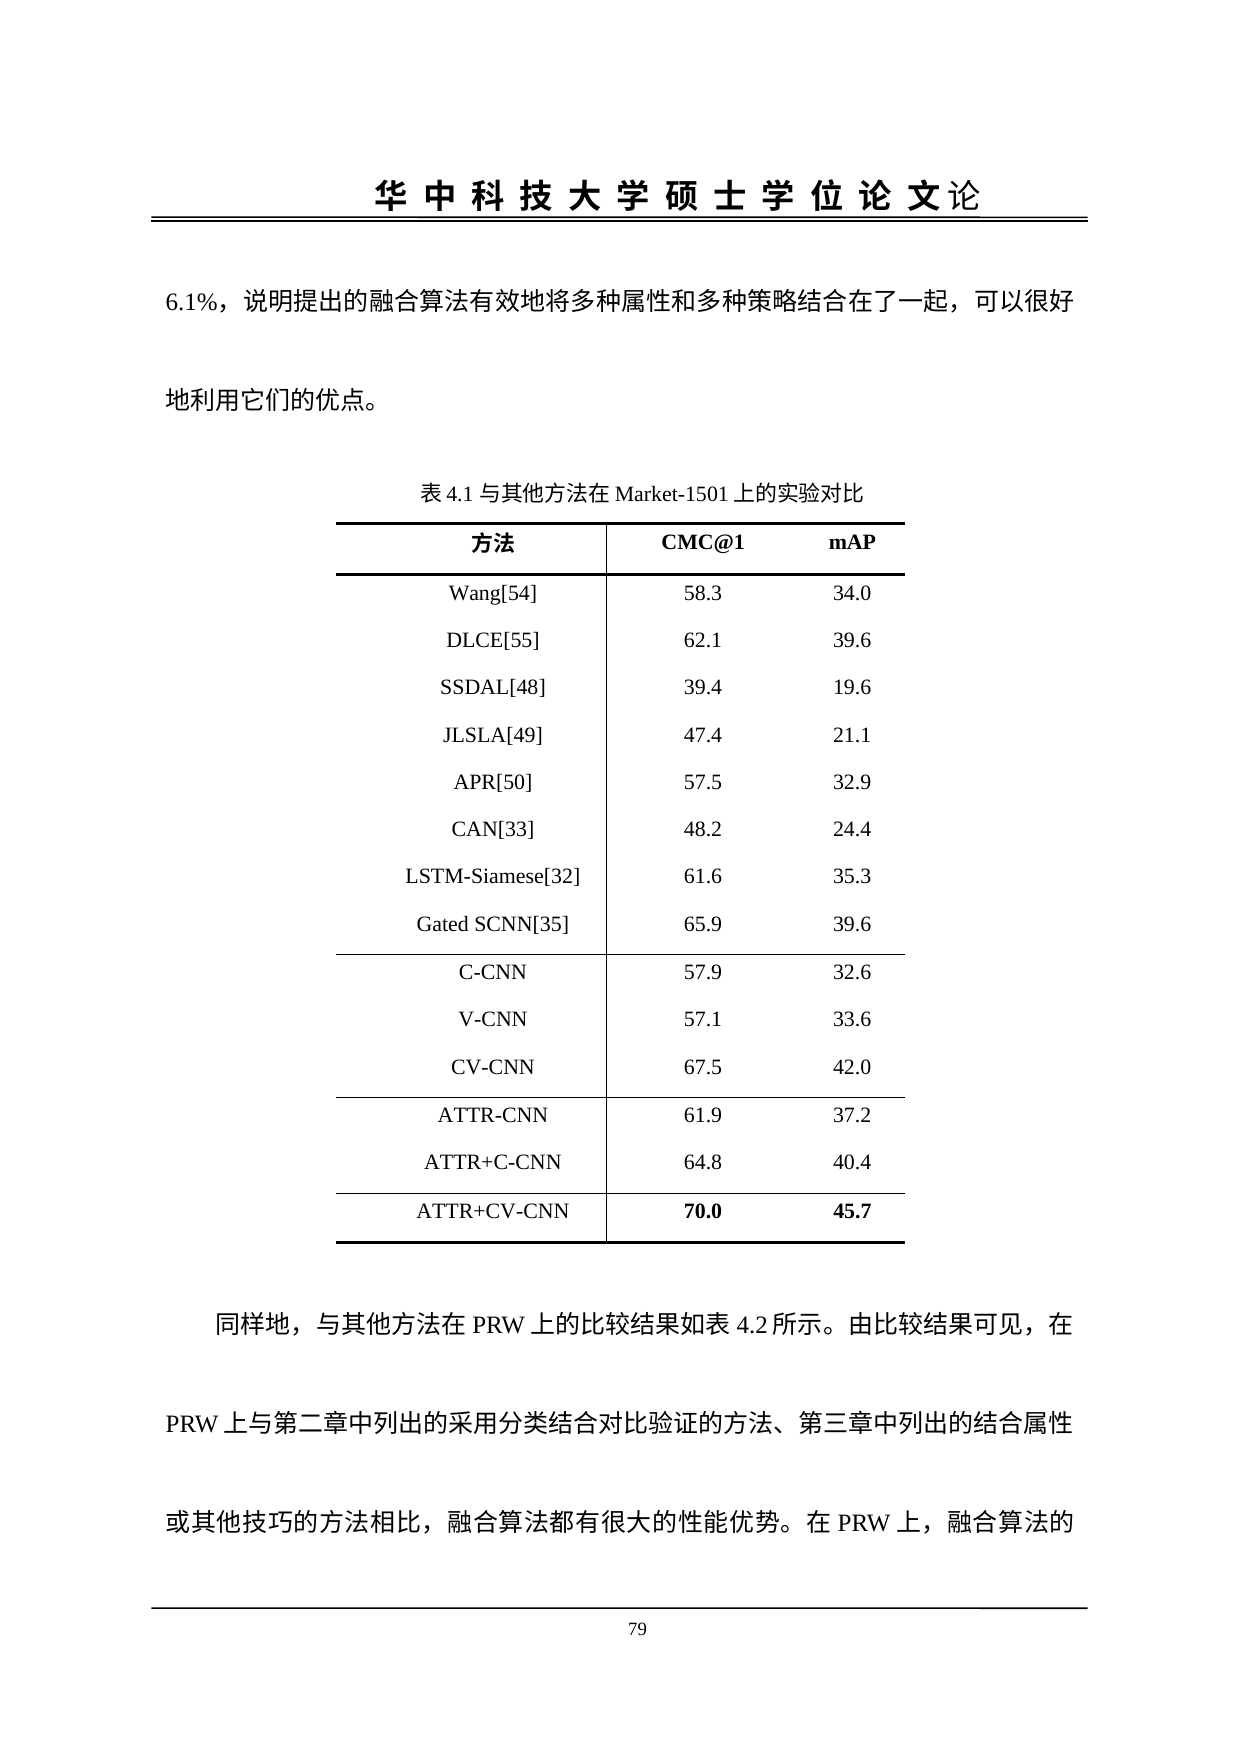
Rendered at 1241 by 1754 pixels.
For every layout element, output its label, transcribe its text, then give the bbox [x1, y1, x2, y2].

table_cell mAP [756, 525, 904, 573]
table_cell DLCE[55] [336, 623, 606, 670]
table_cell V-CNN [336, 1003, 606, 1050]
table_cell 方法 [336, 525, 606, 573]
table_cell ATTR+C-CNN [336, 1145, 606, 1193]
table_cell Gated SCNN[35] [336, 907, 606, 954]
table_cell 34.0 [756, 576, 904, 623]
table_cell 64.8 [607, 1145, 756, 1193]
table_cell C-CNN [336, 955, 606, 1002]
table_cell 40.4 [756, 1145, 904, 1193]
table_cell 61.9 [607, 1098, 756, 1145]
table_cell 57.9 [607, 955, 756, 1002]
table_cell 58.3 [607, 576, 756, 623]
table_cell 70.0 [607, 1194, 756, 1241]
table_cell 42.0 [756, 1050, 904, 1097]
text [165, 1290, 1075, 1554]
table_cell LSTM-Siamese[32] [336, 860, 606, 907]
table_cell 19.6 [756, 670, 904, 718]
table_cell 32.6 [756, 955, 904, 1002]
table_cell CV-CNN [336, 1050, 606, 1097]
table_cell 39.6 [756, 907, 904, 954]
table_cell 65.9 [607, 907, 756, 954]
table_cell ATTR+CV-CNN [336, 1194, 606, 1241]
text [165, 267, 1075, 432]
table_cell 48.2 [607, 812, 756, 859]
table_cell 32.9 [756, 765, 904, 812]
table_cell ATTR-CNN [336, 1098, 606, 1145]
table_cell 24.4 [756, 812, 904, 859]
table_cell 57.1 [607, 1003, 756, 1050]
table_header 表4.1 与其他方法在Market-1501上的实验对比 [336, 450, 904, 522]
table_cell 57.5 [607, 765, 756, 812]
table_cell 45.7 [756, 1194, 904, 1241]
table_cell 39.4 [607, 670, 756, 718]
table_cell 67.5 [607, 1050, 756, 1097]
table_cell 61.6 [607, 860, 756, 907]
table_cell 35.3 [756, 860, 904, 907]
table_cell 62.1 [607, 623, 756, 670]
table_cell 47.4 [607, 718, 756, 765]
table_cell 21.1 [756, 718, 904, 765]
table_cell 39.6 [756, 623, 904, 670]
table_cell 33.6 [756, 1003, 904, 1050]
table_cell APR[50] [336, 765, 606, 812]
table_cell CAN[33] [336, 812, 606, 859]
table_cell Wang[54] [336, 576, 606, 623]
table_cell CMC@1 [607, 525, 756, 573]
table_cell 37.2 [756, 1098, 904, 1145]
table_cell SSDAL[48] [336, 670, 606, 718]
table_cell JLSLA[49] [336, 718, 606, 765]
